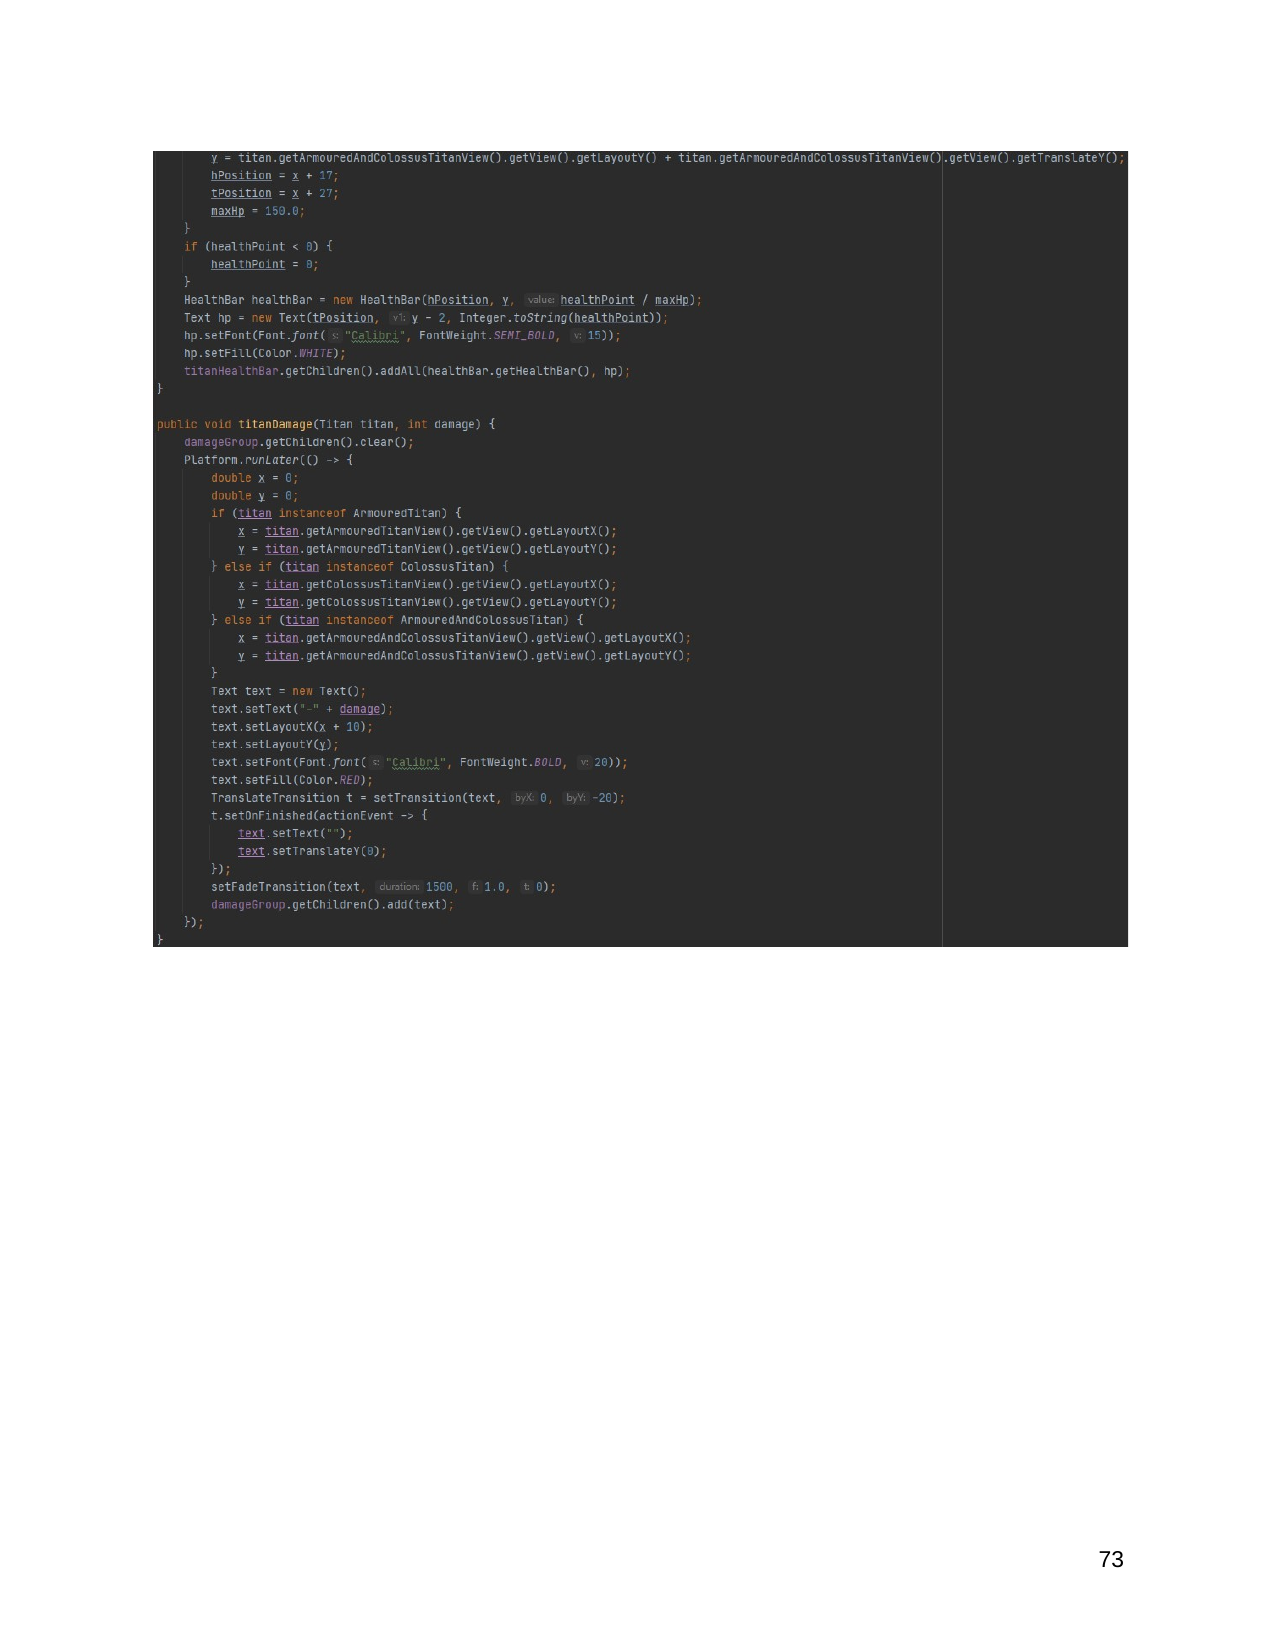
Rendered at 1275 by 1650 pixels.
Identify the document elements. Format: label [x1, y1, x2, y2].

picture [153, 151, 1129, 947]
